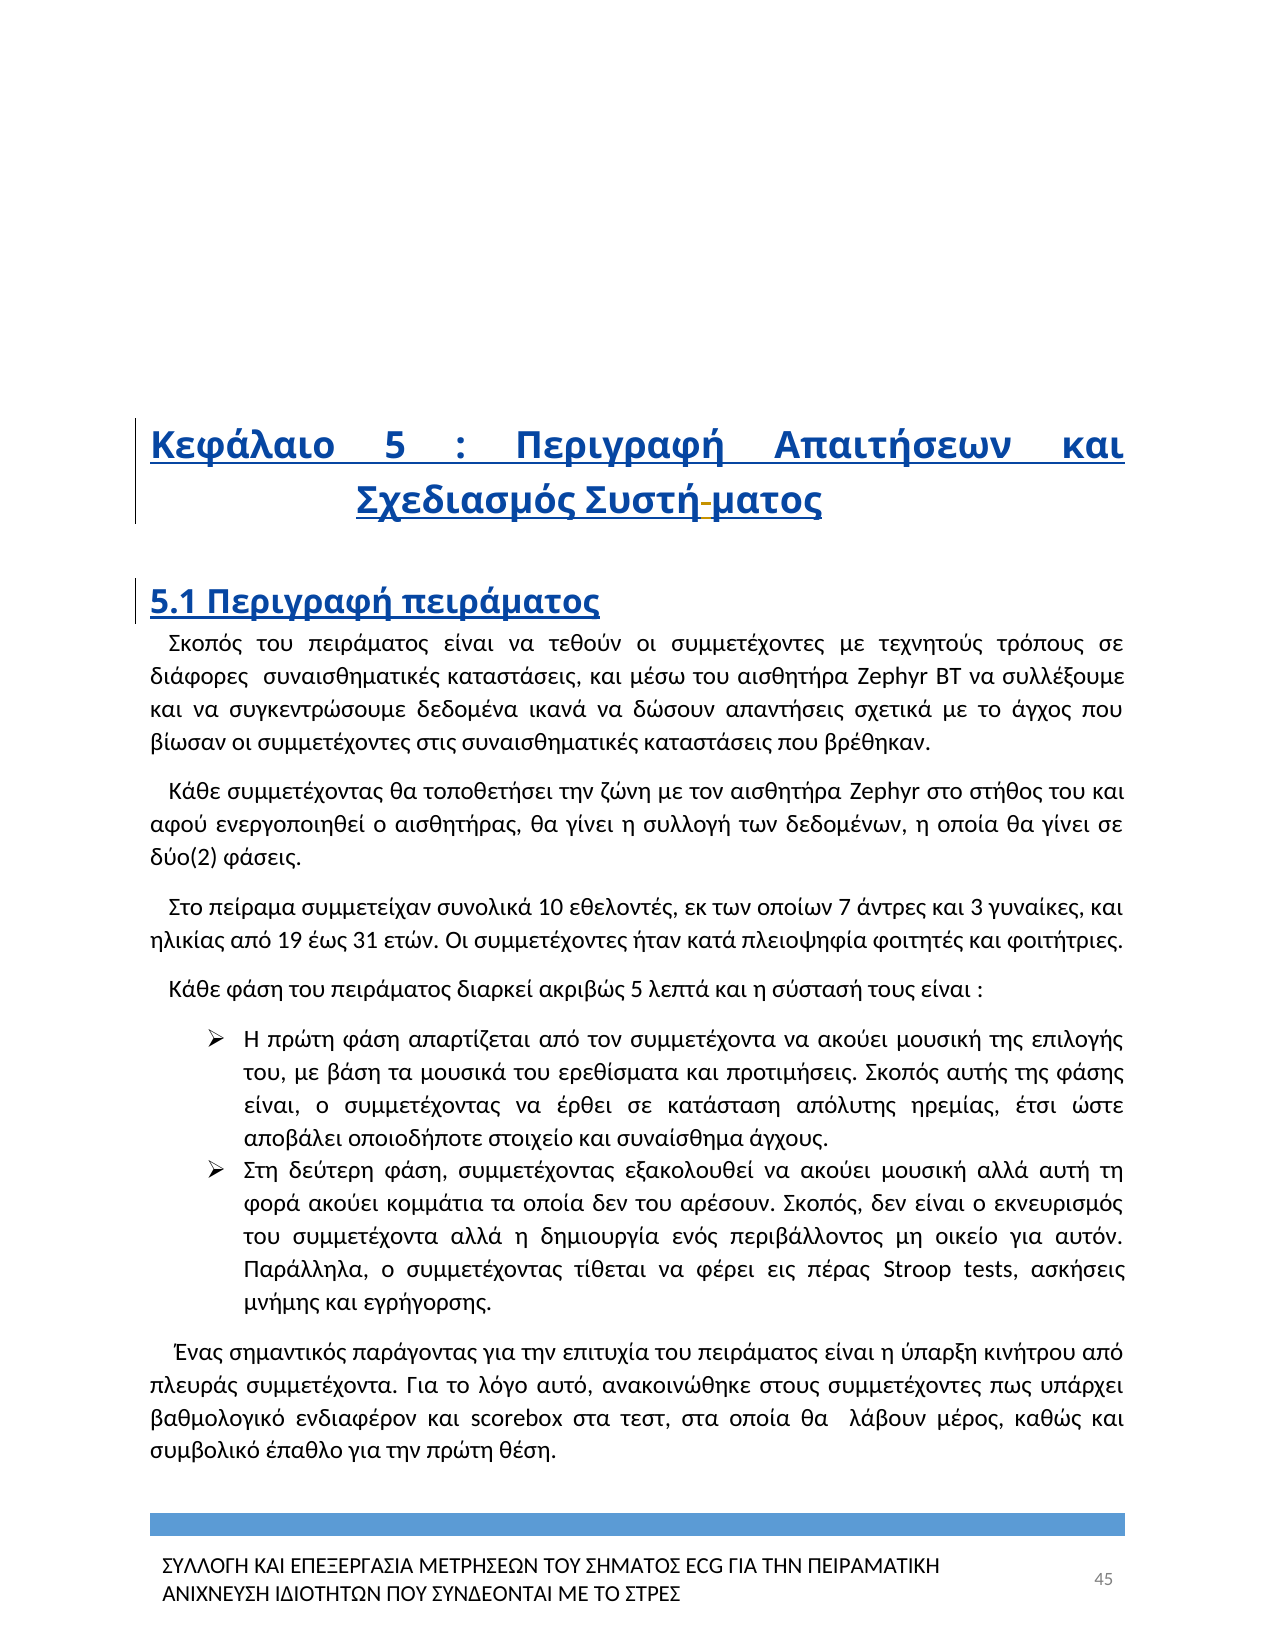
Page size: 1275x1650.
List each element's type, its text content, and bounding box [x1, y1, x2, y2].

text Σκοπός του πειράματος είναι να τεθούν οι συμμετέχοντες με τεχνητούς τρόπους σε διάφορες συναισθηματικές καταστάσεις, και μέσω του αισθητήρα Zephyr BT να συλλέξουμε και να συγκεντρώσουμε δεδομένα ικανά να δώσουν απαντήσεις σχετικά με το άγχος που βίωσαν οι συμμετέχοντες στις συναισθηματικές καταστάσεις που βρέθηκαν. [150, 627, 1125, 756]
list Στη δεύτερη φάση, συμμετέχοντας εξακολουθεί να ακούει μουσική αλλά αυτή τη φορά ακούει κομμάτια τα οποία δεν του αρέσουν. Σκοπός, δεν είναι ο εκνευρισμός του συμμετέχοντα αλλά η δημιουργία ενός περιβάλλοντος μη οικείο για αυτόν. Παράλληλα, ο συμμετέχοντας τίθεται να φέρει εις πέρας Stroop tests, ασκήσεις μνήμης και εγρήγορσης. [206, 1154, 1125, 1317]
subtitle Κεφάλαιο 5 : Περιγραφή Απαιτήσεων και Σχεδιασμός Συστήματος [150, 418, 1125, 462]
text Ένας σημαντικός παράγοντας για την επιτυχία του πειράματος είναι η ύπαρξη κινήτρου από πλευράς συμμετέχοντα. Για το λόγο αυτό, ανακοινώθηκε στους συμμετέχοντες πως υπάρχει βαθμολογικό ενδιαφέρον και scorebox στα τεστ, στα οποία θα λάβουν μέρος, καθώς και συμβολικό έπαθλο για την πρώτη θέση. [150, 1336, 1125, 1465]
text Στο πείραμα συμμετείχαν συνολικά 10 εθελοντές, εκ των οποίων 7 άντρες και 3 γυναίκες, και ηλικίας από 19 έως 31 ετών. Οι συμμετέχοντες ήταν κατά πλειοψηφία φοιτητές και φοιτήτριες. [150, 891, 1125, 954]
list Η πρώτη φάση απαρτίζεται από τον συμμετέχοντα να ακούει μουσική της επιλογής του, με βάση τα μουσικά του ερεθίσματα και προτιμήσεις. Σκοπός αυτής της φάσης είναι, ο συμμετέχοντας να έρθει σε κατάσταση απόλυτης ηρεμίας, έτσι ώστε αποβάλει οποιοδήποτε στοιχείο και συναίσθημα άγχους. [206, 1023, 1125, 1152]
text Κάθε φάση του πειράματος διαρκεί ακριβώς 5 λεπτά και η σύστασή τους είναι : [150, 973, 1125, 1004]
subtitle Κεφάλαιο 5 : Περιγραφή Απαιτήσεων και Σχεδιασμός Συστήματος [150, 464, 1125, 524]
subtitle 5.1 Περιγραφή πειράματος [150, 578, 1125, 623]
text Κάθε συμμετέχοντας θα τοποθετήσει την ζώνη με τον αισθητήρα Zephyr στο στήθος του και αφού ενεργοποιηθεί ο αισθητήρας, θα γίνει η συλλογή των δεδομένων, η οποία θα γίνει σε δύο(2) φάσεις. [150, 775, 1125, 872]
